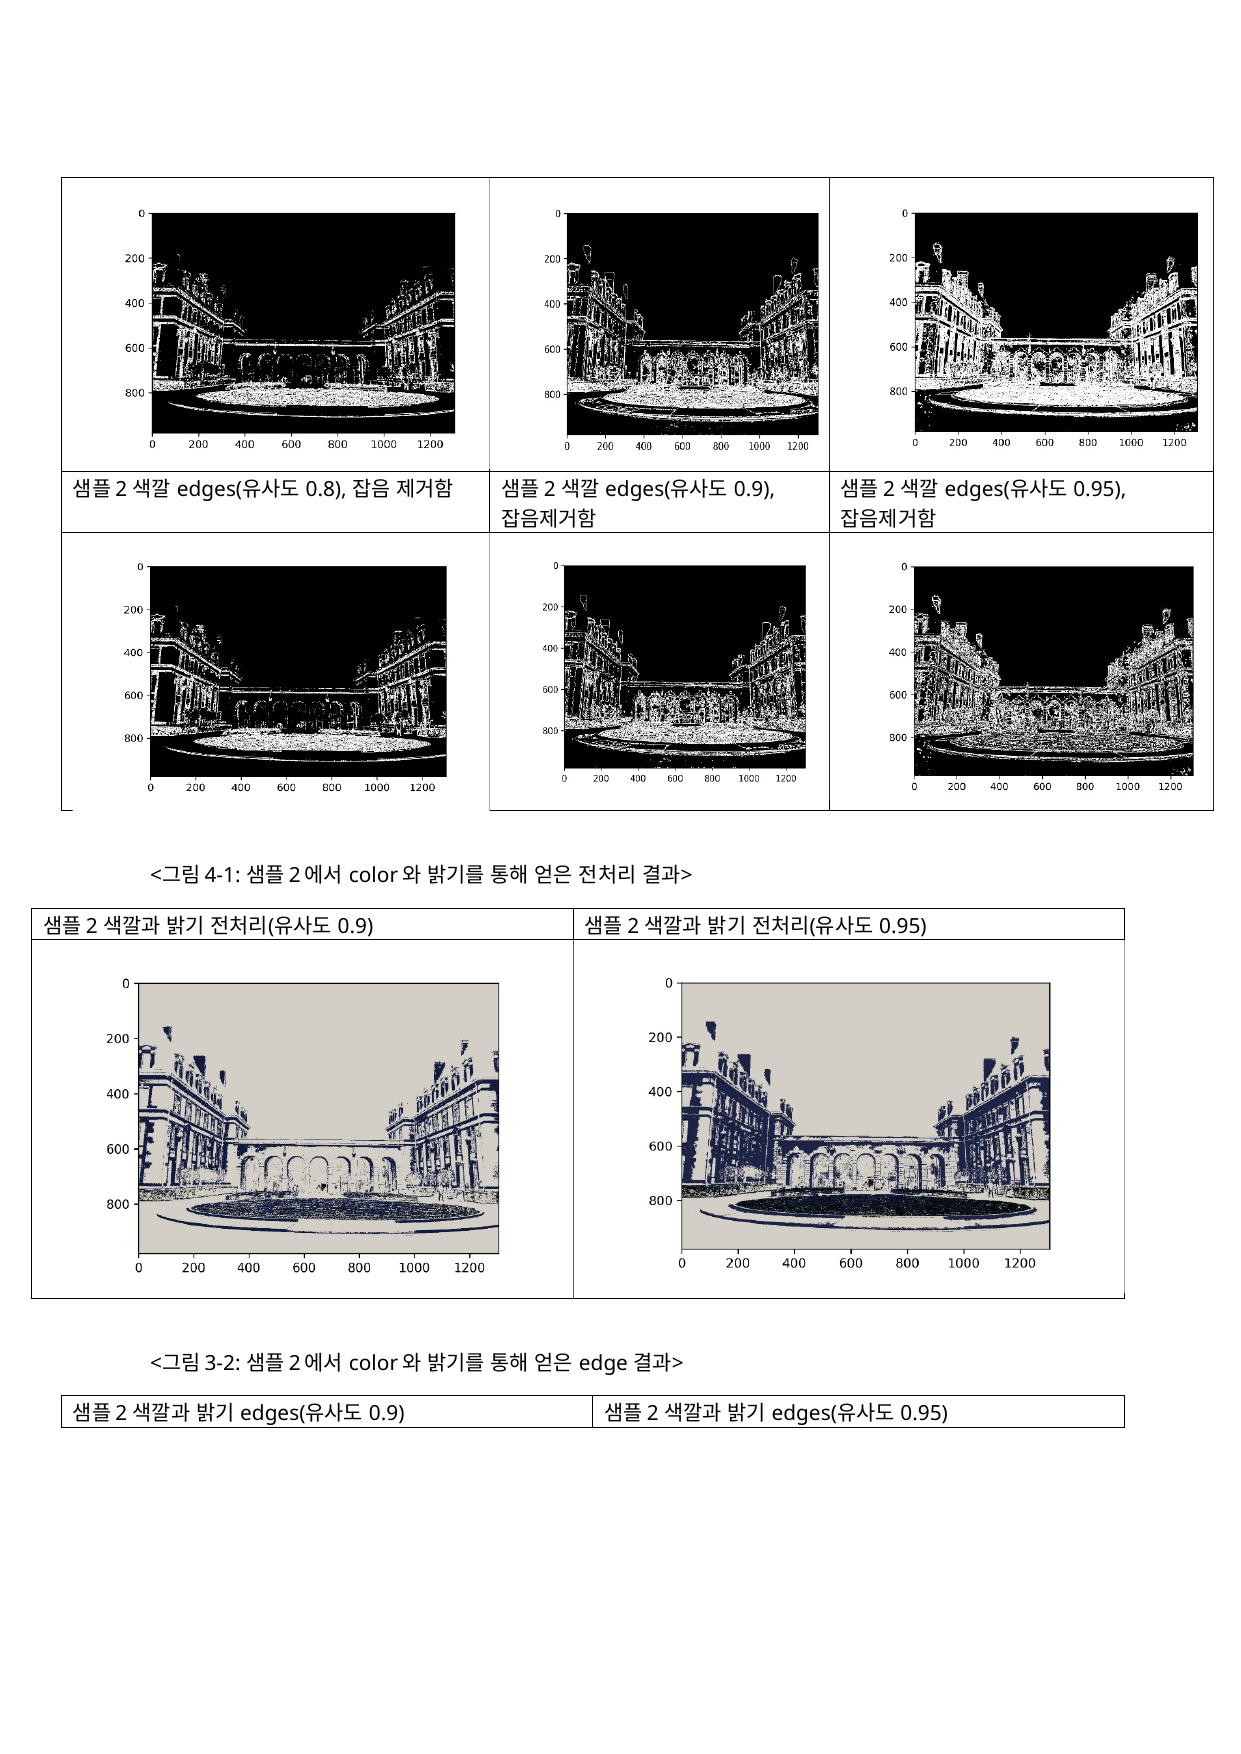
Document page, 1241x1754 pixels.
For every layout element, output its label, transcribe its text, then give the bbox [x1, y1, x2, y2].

table_cell [32, 940, 43, 1298]
table_cell 샘플2 색깔 edges(유사도 0.95), 잡음제거함 [830, 472, 1213, 532]
picture [840, 533, 1214, 810]
table_header 샘플2 색깔과 밝기 전처리(유사도 0.95) [574, 909, 1124, 939]
picture [501, 178, 830, 471]
table_cell [490, 178, 501, 471]
table_cell [490, 533, 829, 810]
picture [584, 940, 1125, 1293]
text <그림3-2: 샘플2에서 color와 밝기를 통해 얻은 edge 결과> [150, 1346, 1090, 1376]
picture [840, 178, 1214, 467]
table_cell [62, 533, 72, 810]
table_cell [574, 940, 1124, 1298]
table_header 샘플2 색깔과 밝기 전처리(유사도 0.9) [32, 909, 573, 939]
picture [72, 533, 490, 811]
table_cell 샘플2 색깔 edges(유사도 0.9), 잡음제거함 [490, 472, 829, 532]
table_header 샘플2 색깔과 밝기 edges(유사도 0.9) [62, 1396, 592, 1427]
table_cell [62, 178, 489, 471]
text <그림4-1: 샘플2에서 color와 밝기를 통해 얻은 전처리 결과> [150, 858, 1090, 889]
picture [72, 178, 490, 469]
table_header 샘플2 색깔과 밝기 edges(유사도 0.95) [593, 1396, 1124, 1427]
picture [501, 533, 830, 801]
picture [43, 940, 574, 1298]
table_cell [830, 533, 840, 810]
table_cell [830, 178, 1213, 471]
table_cell 샘플2 색깔 edges(유사도 0.8), 잡음 제거함 [62, 472, 489, 532]
